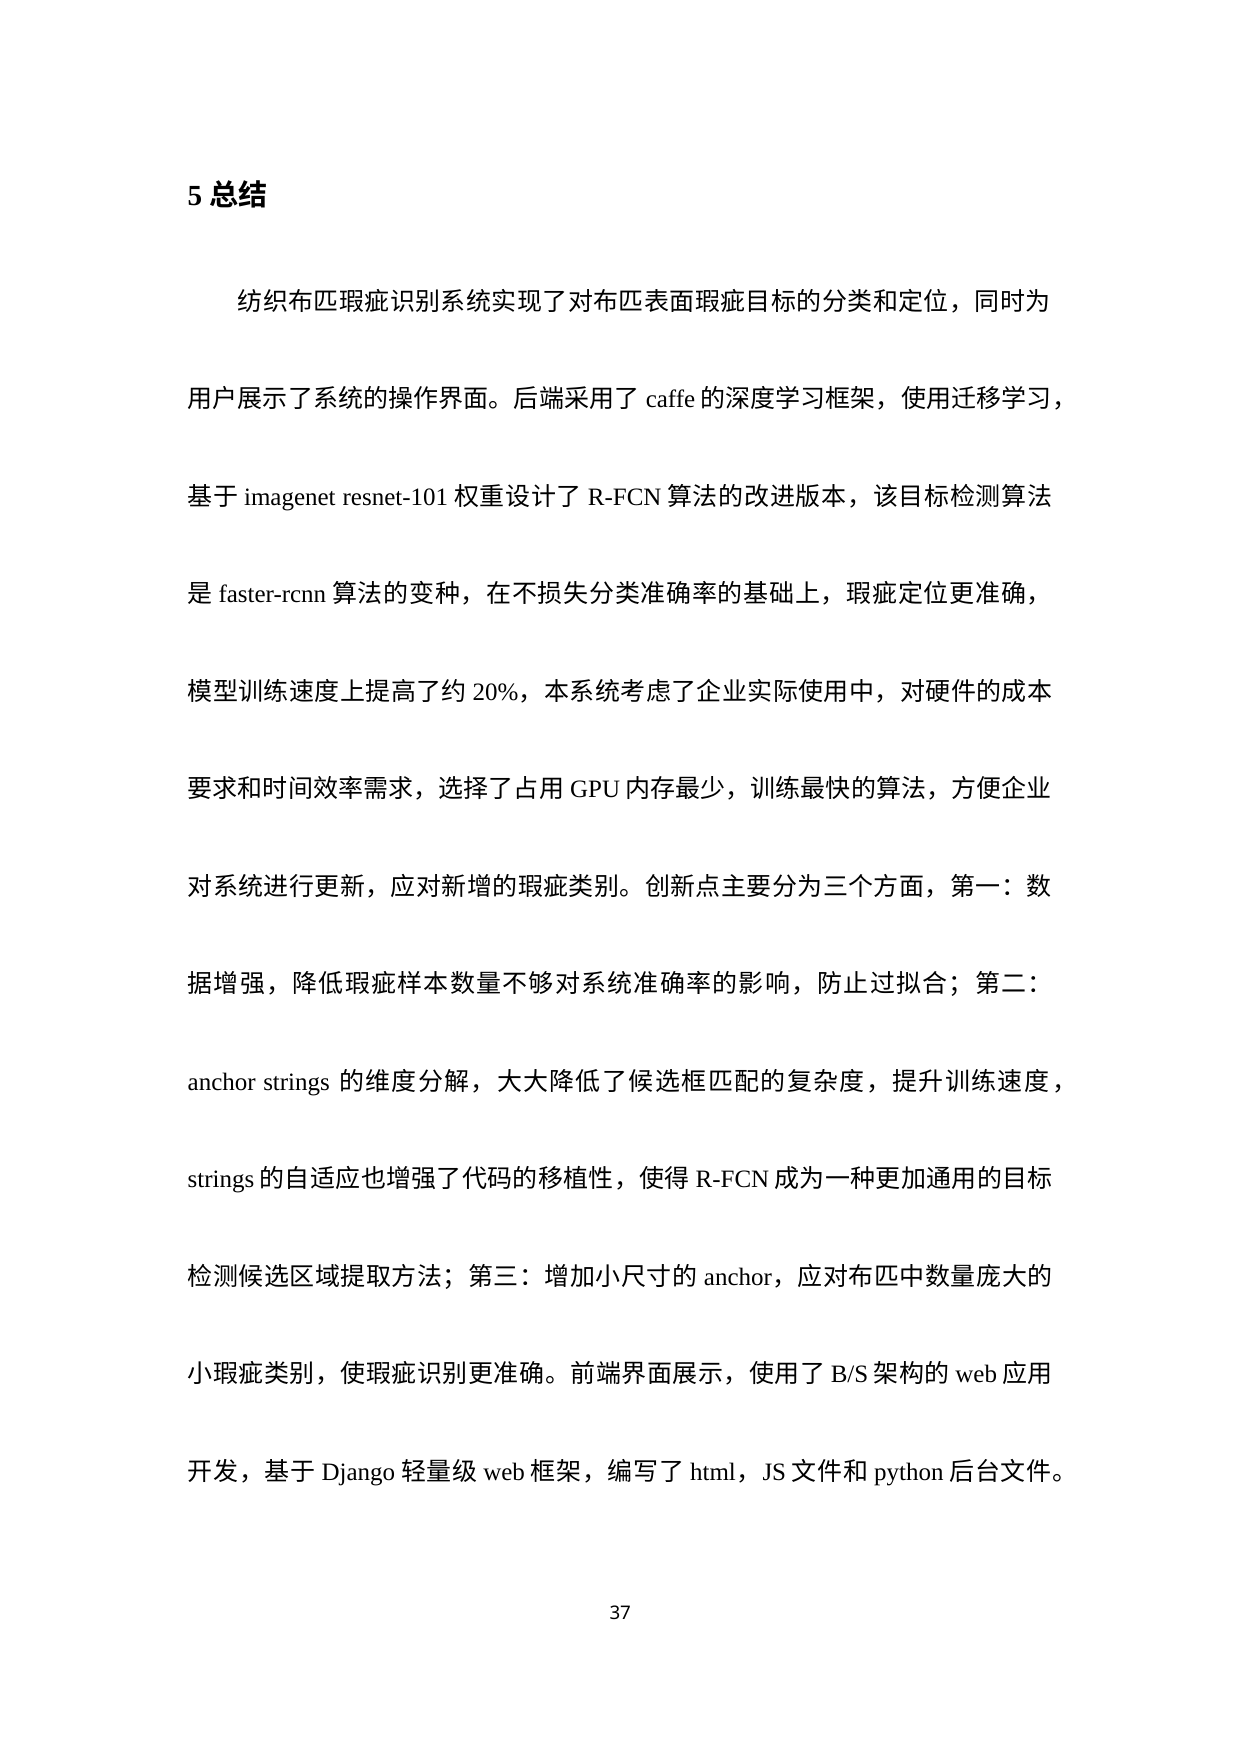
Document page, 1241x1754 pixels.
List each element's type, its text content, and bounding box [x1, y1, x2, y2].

text 5 总结 [187, 160, 1053, 225]
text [187, 267, 1053, 1502]
